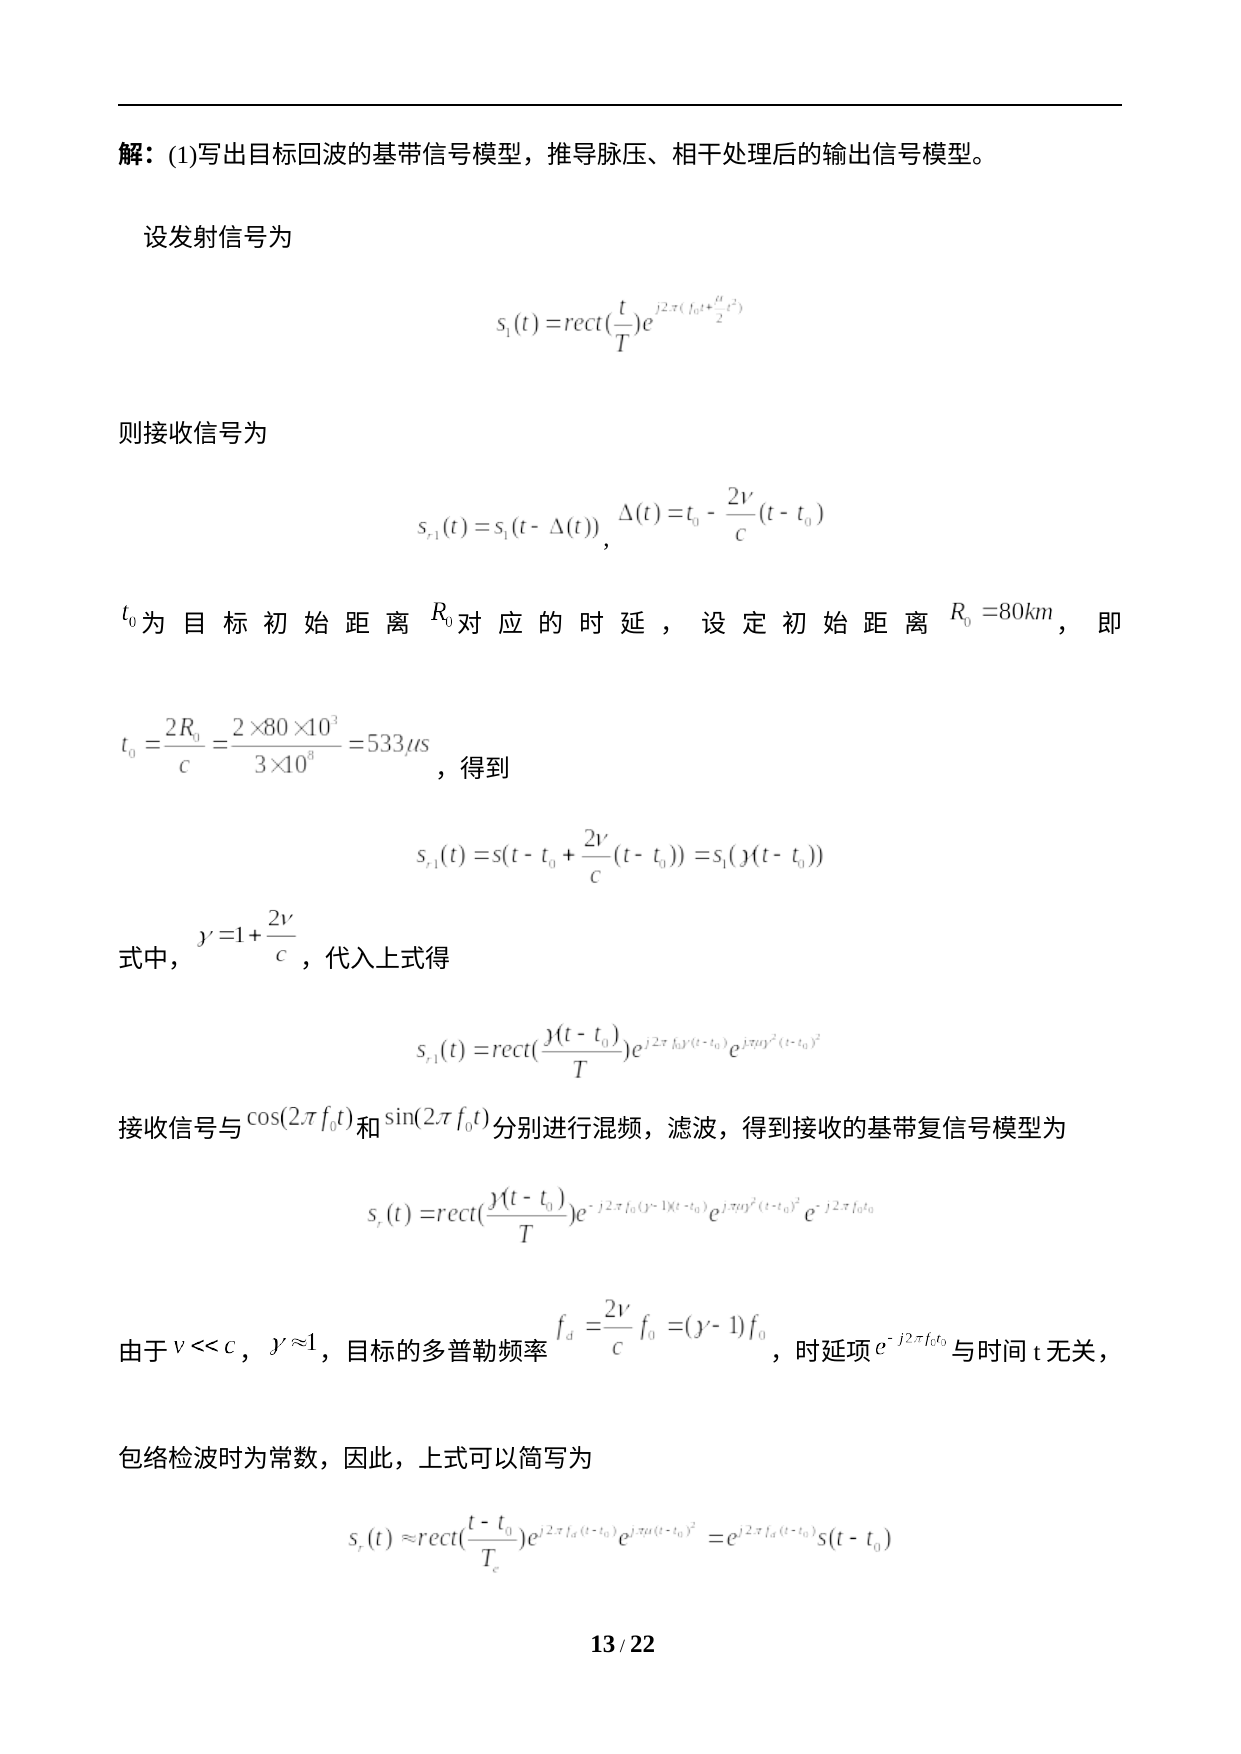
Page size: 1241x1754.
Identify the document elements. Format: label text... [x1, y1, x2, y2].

text 接收信号与和分别进行混频，滤波，得到接收的基带复信号模型为 [118, 1098, 1122, 1163]
text 式中，，代入上式得 [118, 903, 1122, 1000]
text 则接收信号为 [118, 399, 1122, 464]
text 设发射信号为 [118, 203, 1122, 268]
text 由于，，目标的多普勒频率，时延项与时间t无关，包络检波时为常数，因此，上式可以简写为 [118, 1294, 1122, 1489]
text 解：(1)写出目标回波的基带信号模型，推导脉压、相干处理后的输出信号模型。 [118, 120, 1122, 185]
text 为目标初始距离对应的时延，设定初始距离，即，得到 [118, 594, 1122, 805]
text , [118, 482, 1122, 579]
